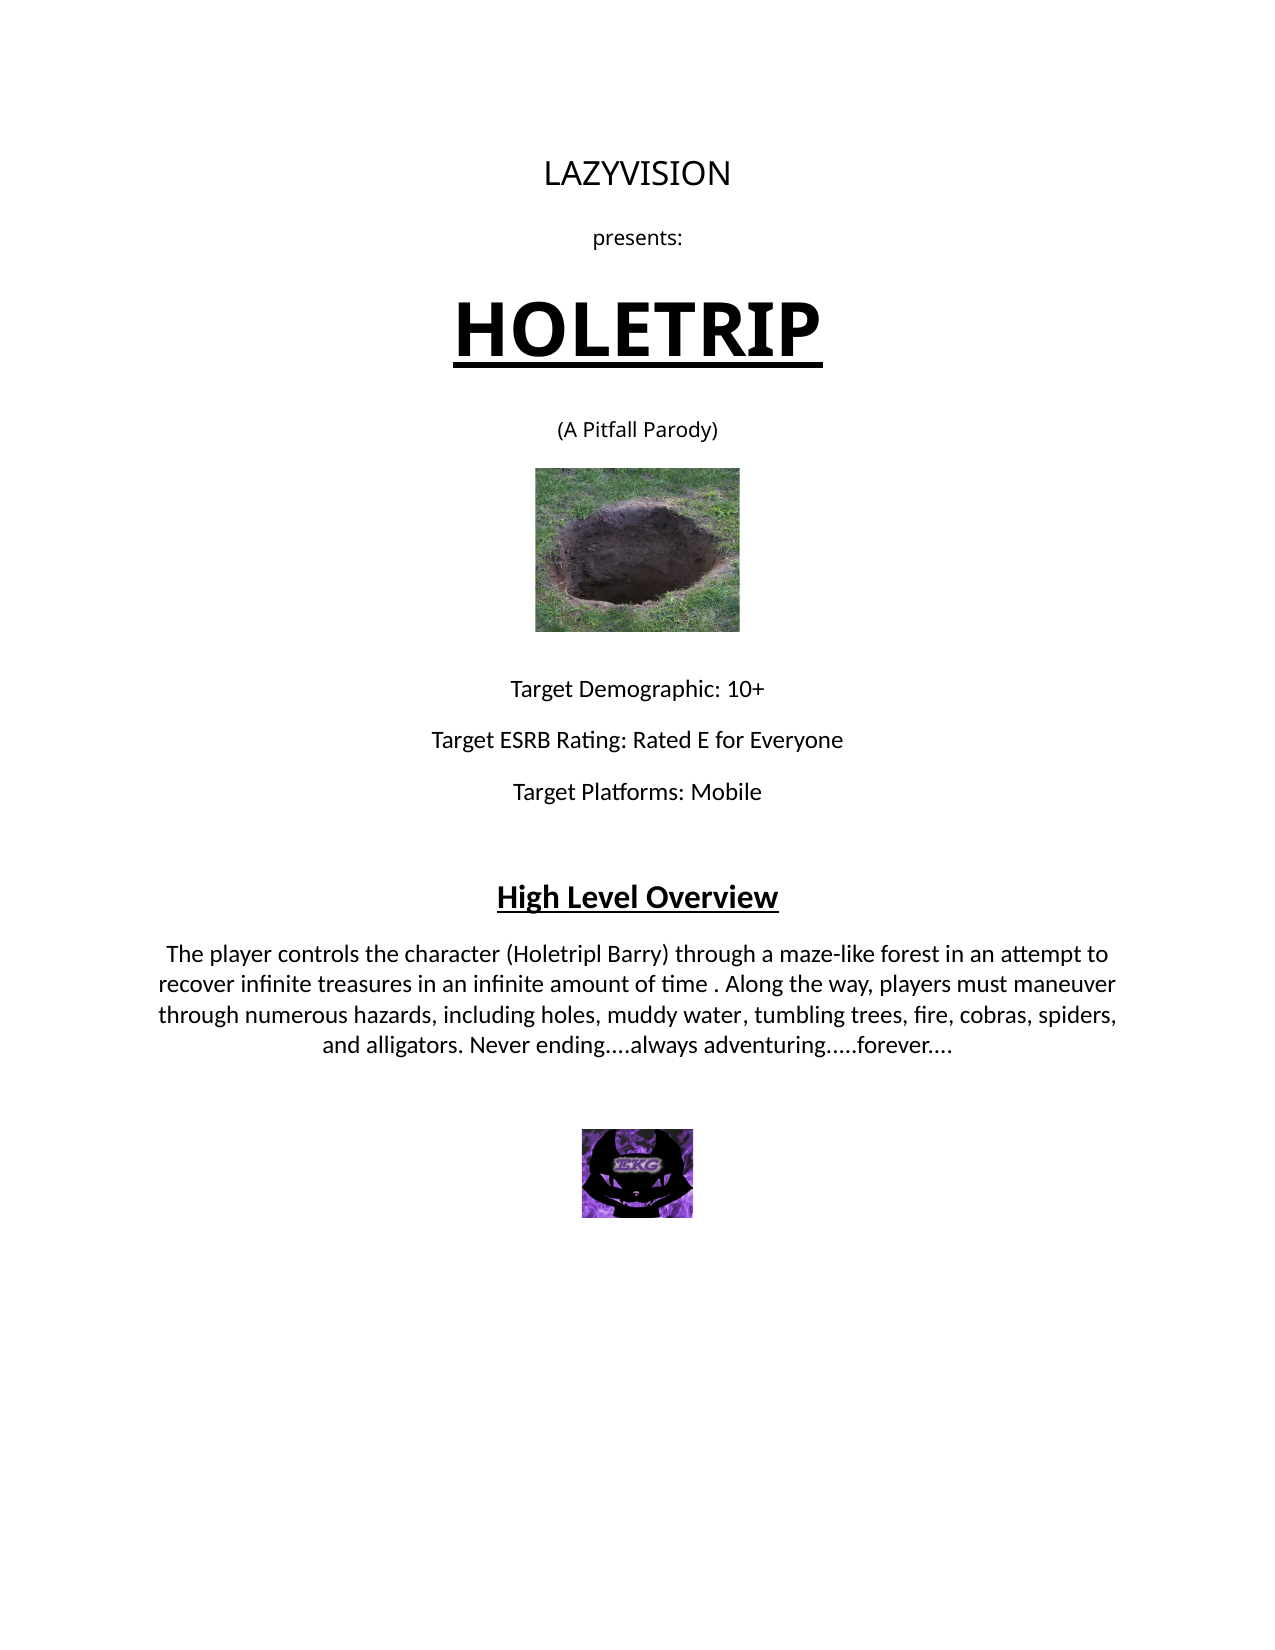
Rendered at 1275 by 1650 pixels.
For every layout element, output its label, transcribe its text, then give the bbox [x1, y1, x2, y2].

text HOLETRIP [150, 276, 1125, 379]
text Target Demographic: 10+ [150, 673, 1125, 704]
text (A Pitfall Parody) [150, 415, 1125, 443]
picture [581, 1129, 694, 1218]
text presents: [150, 223, 1125, 251]
picture [535, 468, 740, 632]
text Target Platforms: Mobile [150, 776, 1125, 807]
text Target ESRB Rating: Rated E for Everyone [150, 725, 1125, 755]
text LAZYVISION [150, 150, 1125, 195]
text The player controls the character (Holetripl Barry) through a maze-like forest in an attempt to recover infinite treasures in an infinite amount of time . Along the way, players must maneuver through numerous hazards, including holes, muddy water, tumbling trees, fire, cobras, spiders, and alligators. Never ending....always adventuring.....forever.... [150, 938, 1125, 1060]
text High Level Overview [150, 876, 1125, 917]
